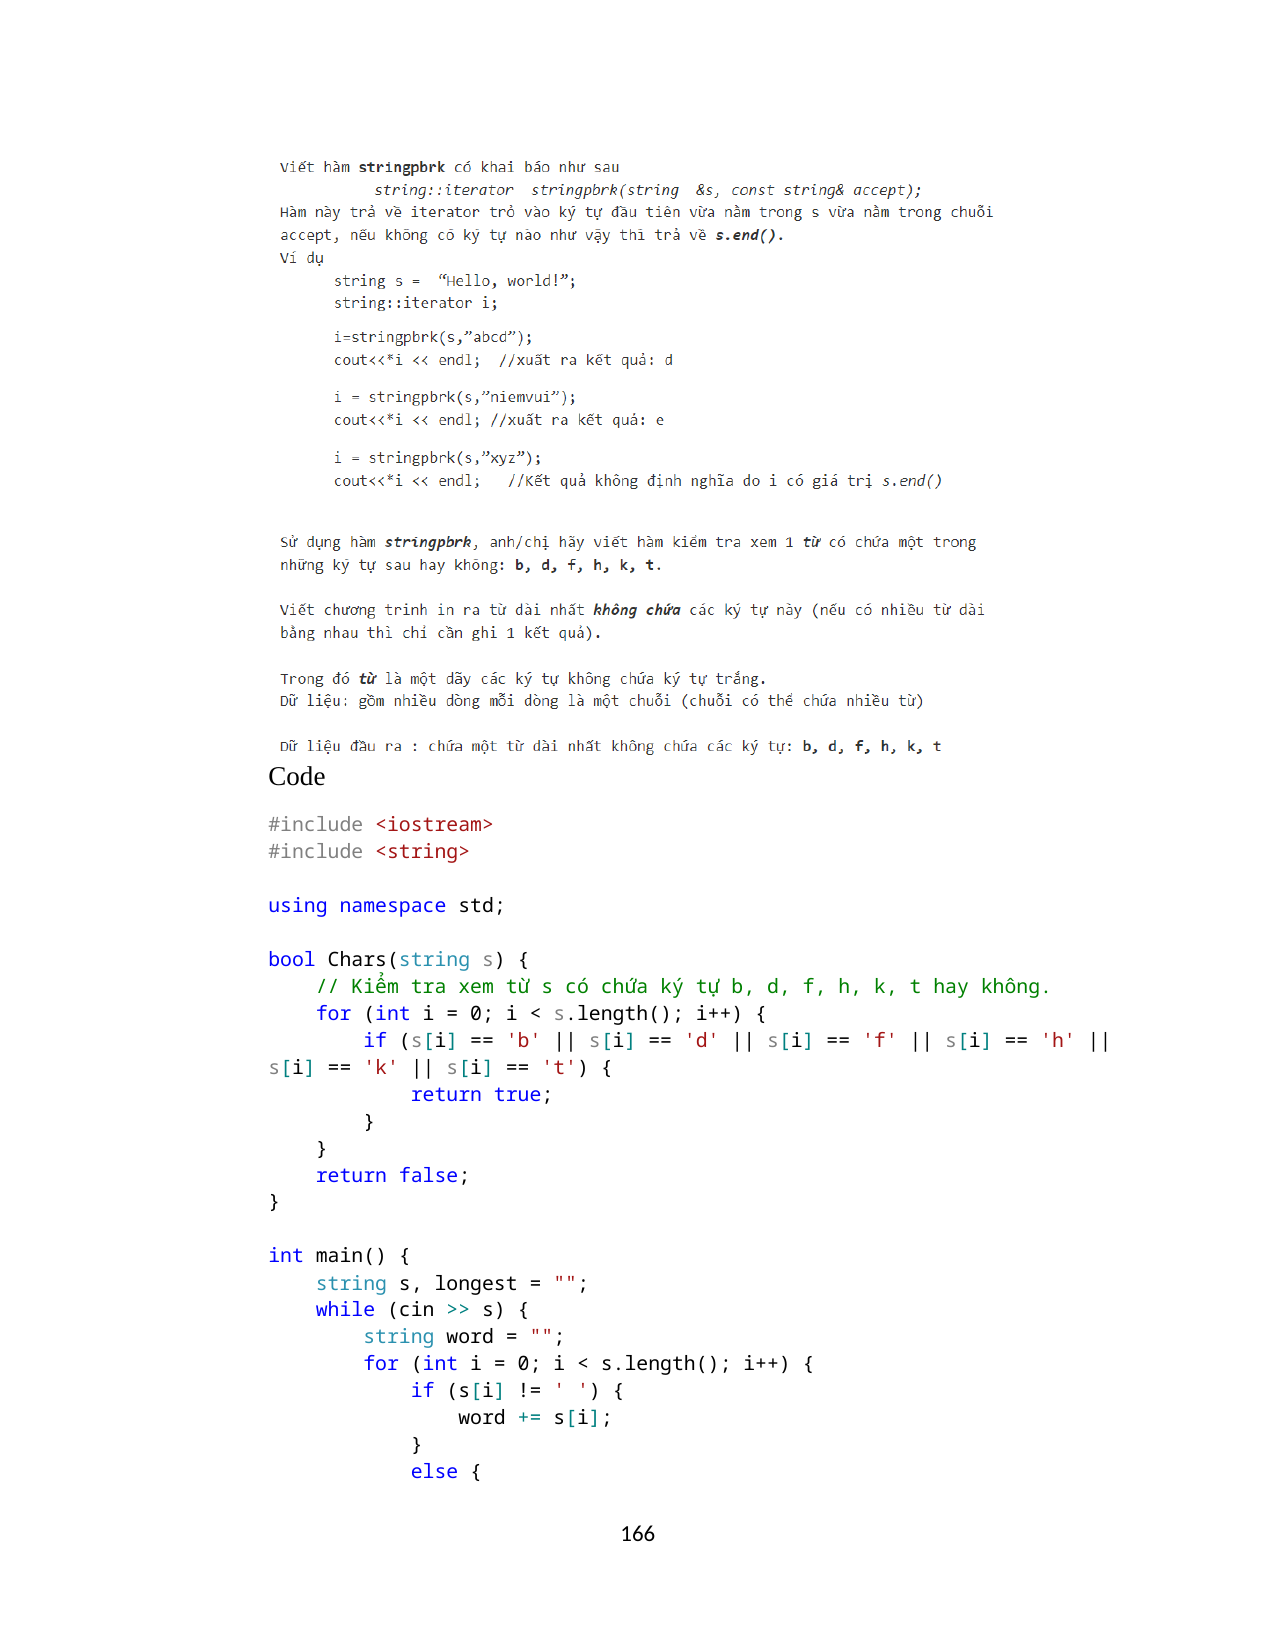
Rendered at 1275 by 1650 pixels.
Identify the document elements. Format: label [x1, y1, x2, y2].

picture [250, 150, 1025, 758]
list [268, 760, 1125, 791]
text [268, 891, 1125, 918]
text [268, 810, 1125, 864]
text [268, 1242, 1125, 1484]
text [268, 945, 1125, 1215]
